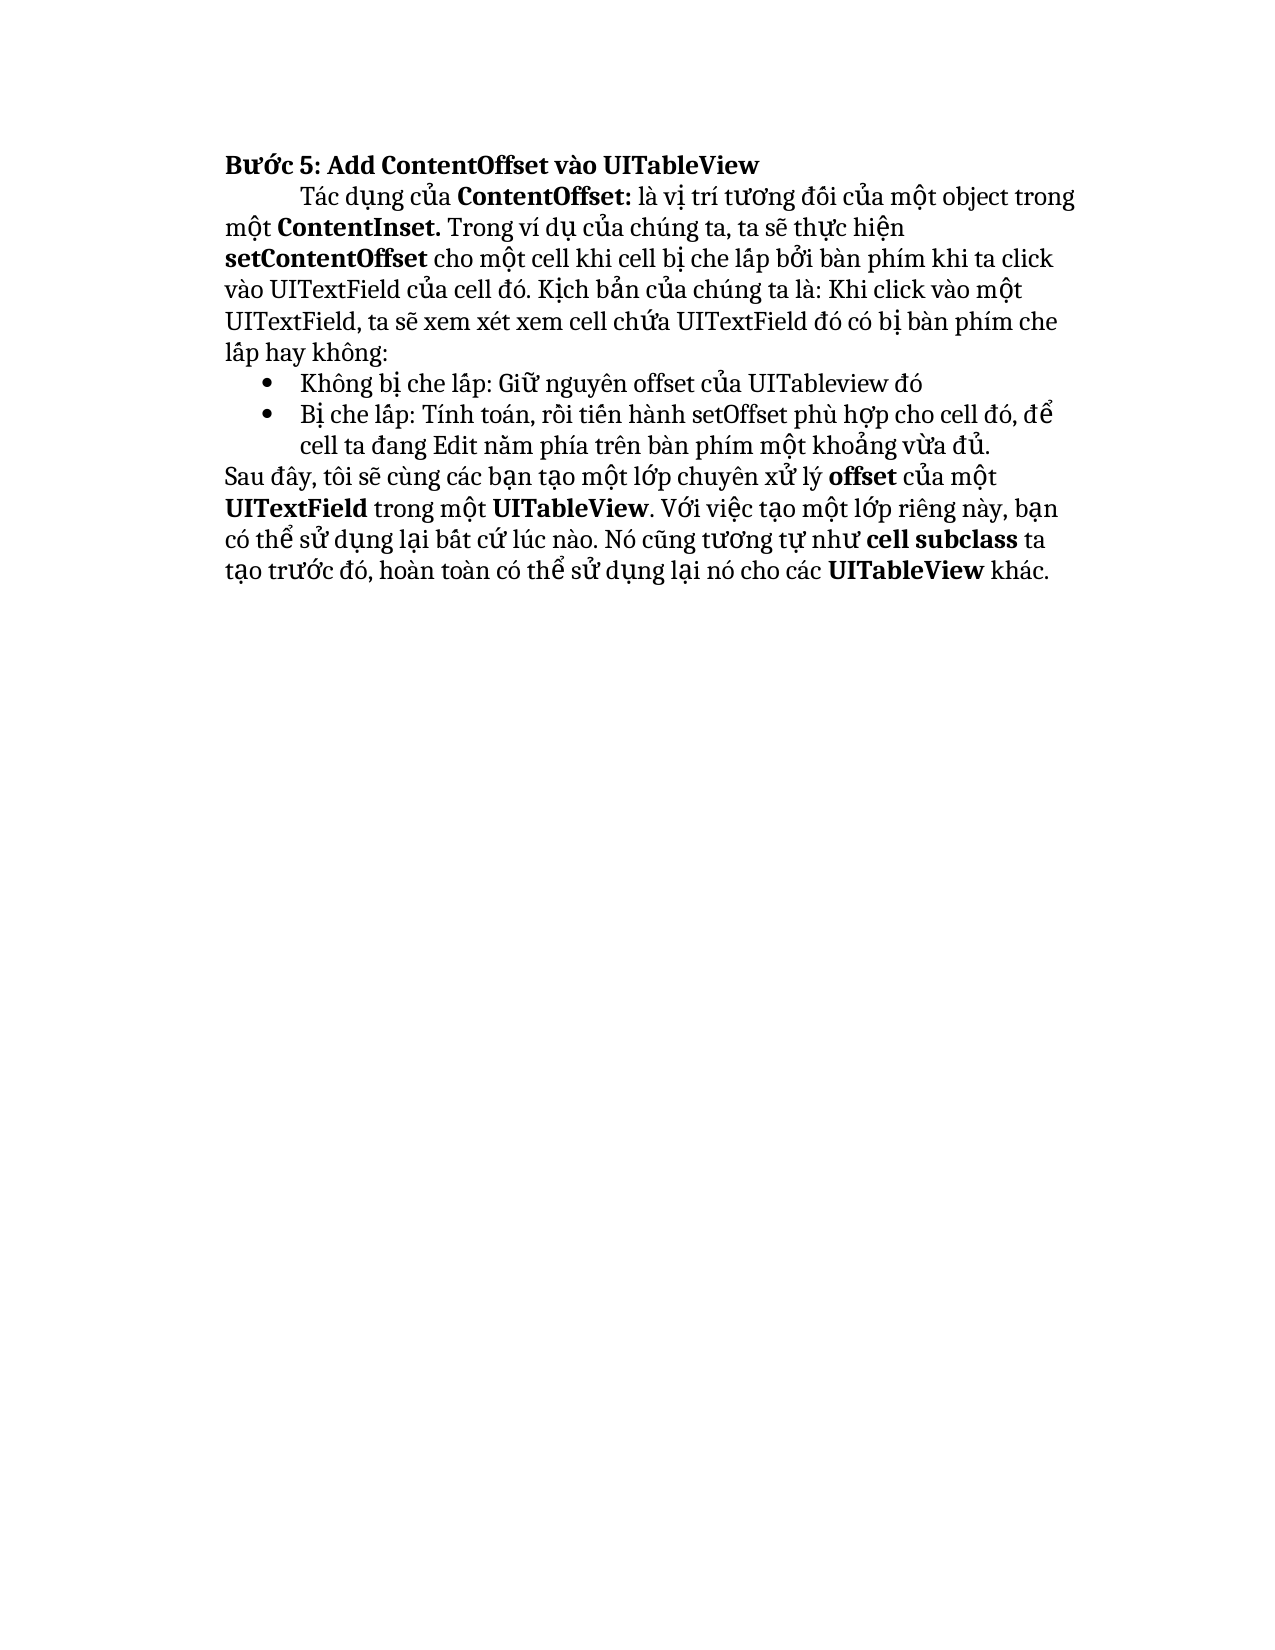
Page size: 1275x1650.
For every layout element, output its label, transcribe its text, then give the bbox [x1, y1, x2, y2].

text Tác dụng của ContentOffset: là vị trí tương đối của một object trong một ContentInset. Trong ví dụ của chúng ta, ta sẽ thực hiện setContentOffset cho một cell khi cell bị che lấp bởi bàn phím khi ta click vào UITextField của cell đó. Kịch bản của chúng ta là: Khi click vào một UITextField, ta sẽ xem xét xem cell chứa UITextField đó có bị bàn phím che lấp hay không: [225, 181, 1087, 368]
list Không bị che lấp: Giữ nguyên offset của UITableview đó [262, 368, 1087, 399]
text Sau đây, tôi sẽ cùng các bạn tạo một lớp chuyên xử lý offset của một UITextField trong một UITableView. Với việc tạo một lớp riêng này, bạn có thể sử dụng lại bất cứ lúc nào. Nó cũng tương tự như cell subclass ta tạo trước đó, hoàn toàn có thể sử dụng lại nó cho các UITableView khác. [225, 461, 1087, 586]
list Bị che lấp: Tính toán, rồi tiến hành setOffset phù hợp cho cell đó, để cell ta đang Edit nằm phía trên bàn phím một khoảng vừa đủ. [262, 399, 1087, 461]
text Bước 5: Add ContentOffset vào UITableView [225, 150, 1087, 181]
